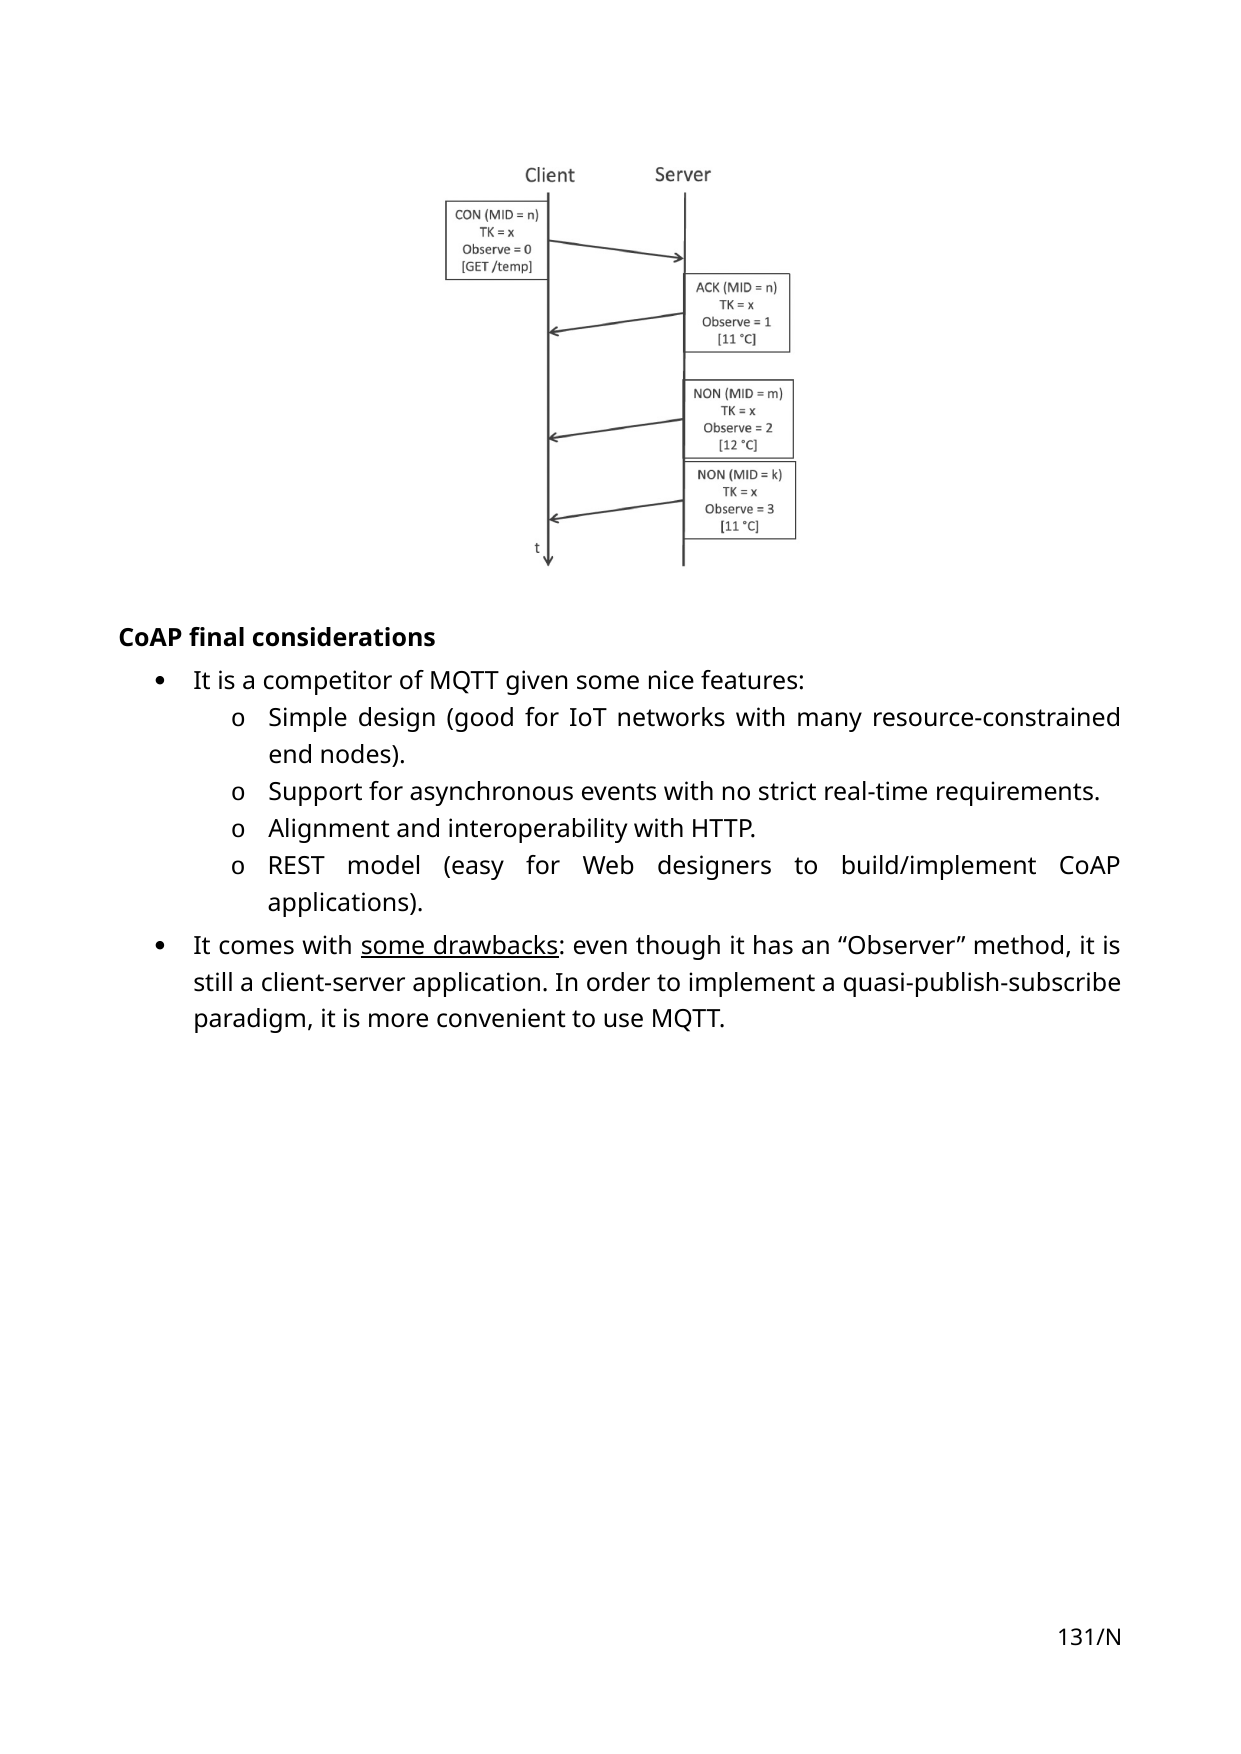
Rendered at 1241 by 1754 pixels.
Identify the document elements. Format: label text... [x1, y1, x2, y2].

picture [430, 147, 810, 581]
text CoAP final considerations [118, 620, 1122, 654]
list It comes with some drawbacks: even though it has an “Observer” method, it is still a client-server application. In order to implement a quasi-publish-subscribe paradigm, it is more convenient to use MQTT. [156, 927, 1122, 1035]
list REST model (easy for Web designers to build/implement CoAP applications). [230, 847, 1122, 918]
list Alignment and interoperability with HTTP. [231, 811, 1122, 845]
list It is a competitor of MQTT given some nice features: [156, 663, 1122, 697]
list Support for asynchronous events with no strict real-time requirements. [231, 773, 1122, 808]
list Simple design (good for IoT networks with many resource-constrained end nodes). [231, 700, 1122, 771]
